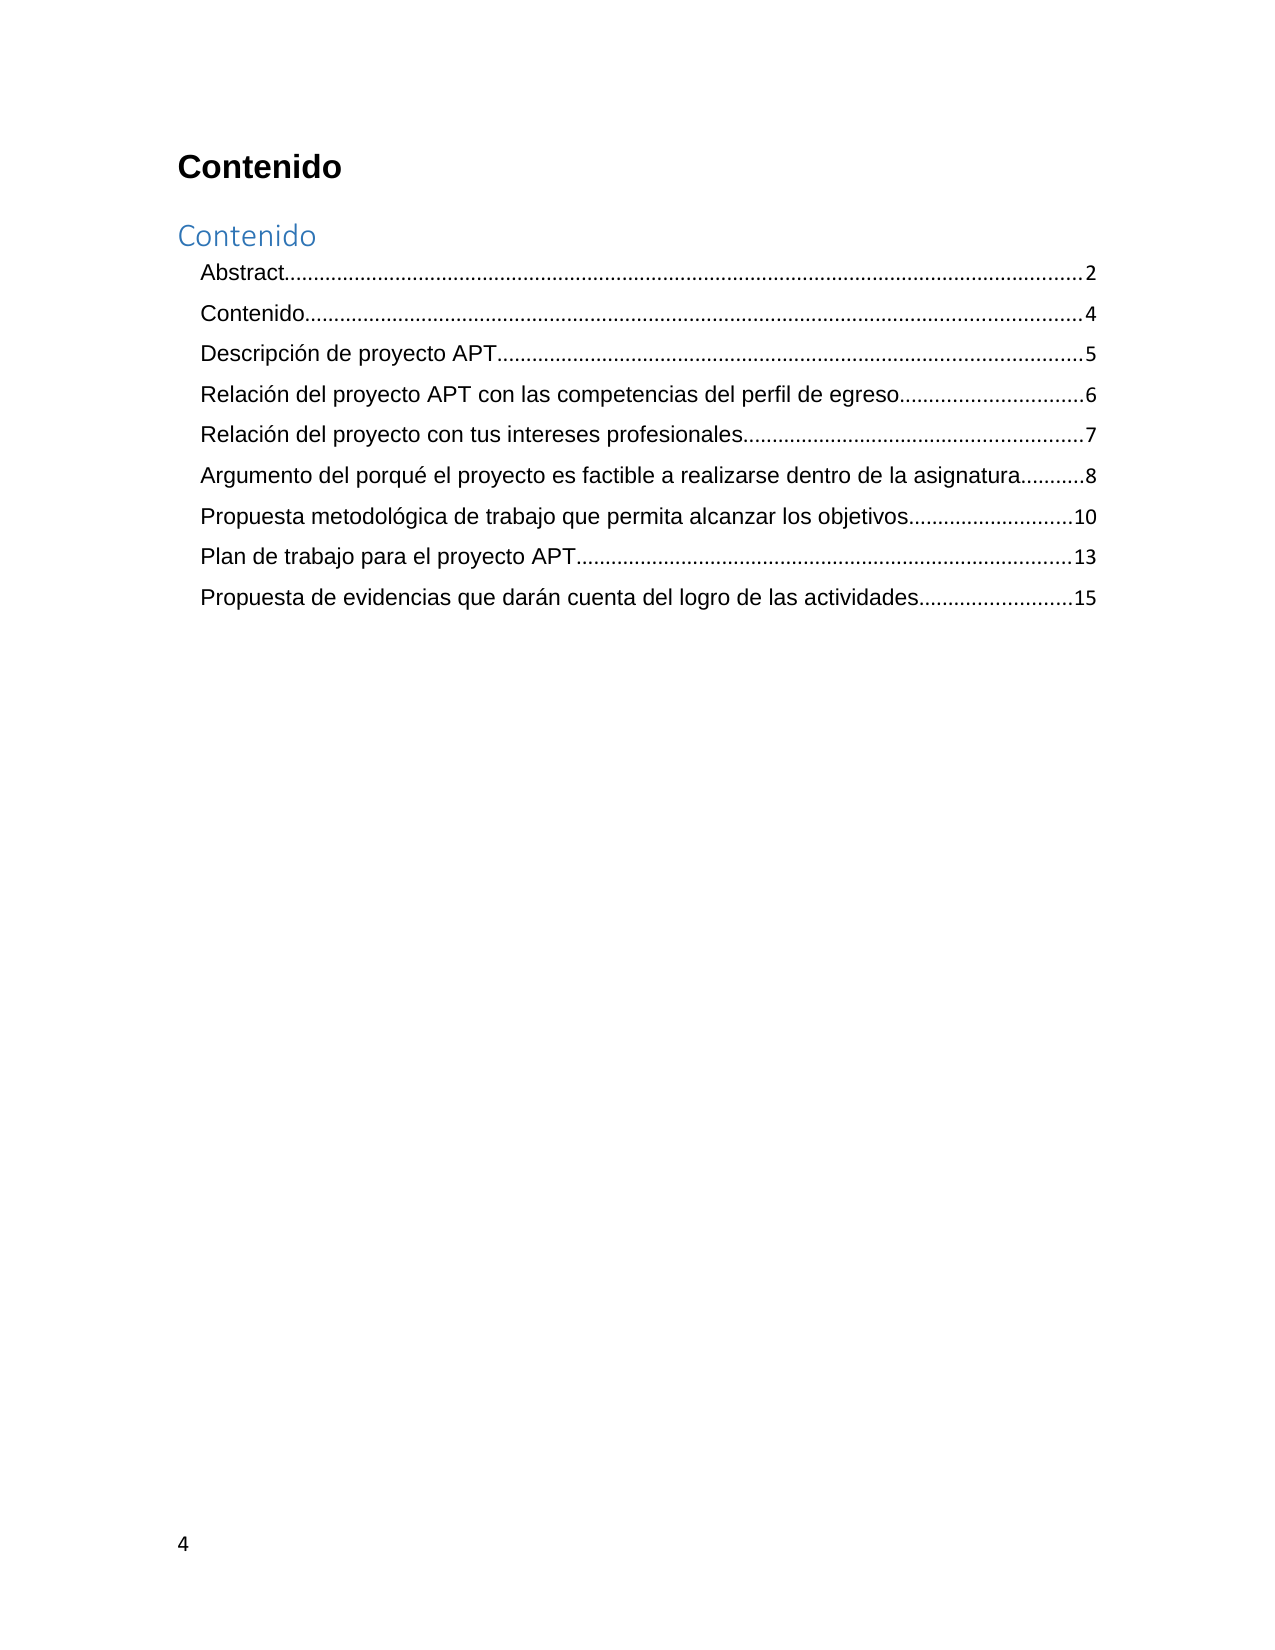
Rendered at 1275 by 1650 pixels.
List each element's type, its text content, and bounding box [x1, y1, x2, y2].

subtitle Contenido [177, 148, 1098, 186]
